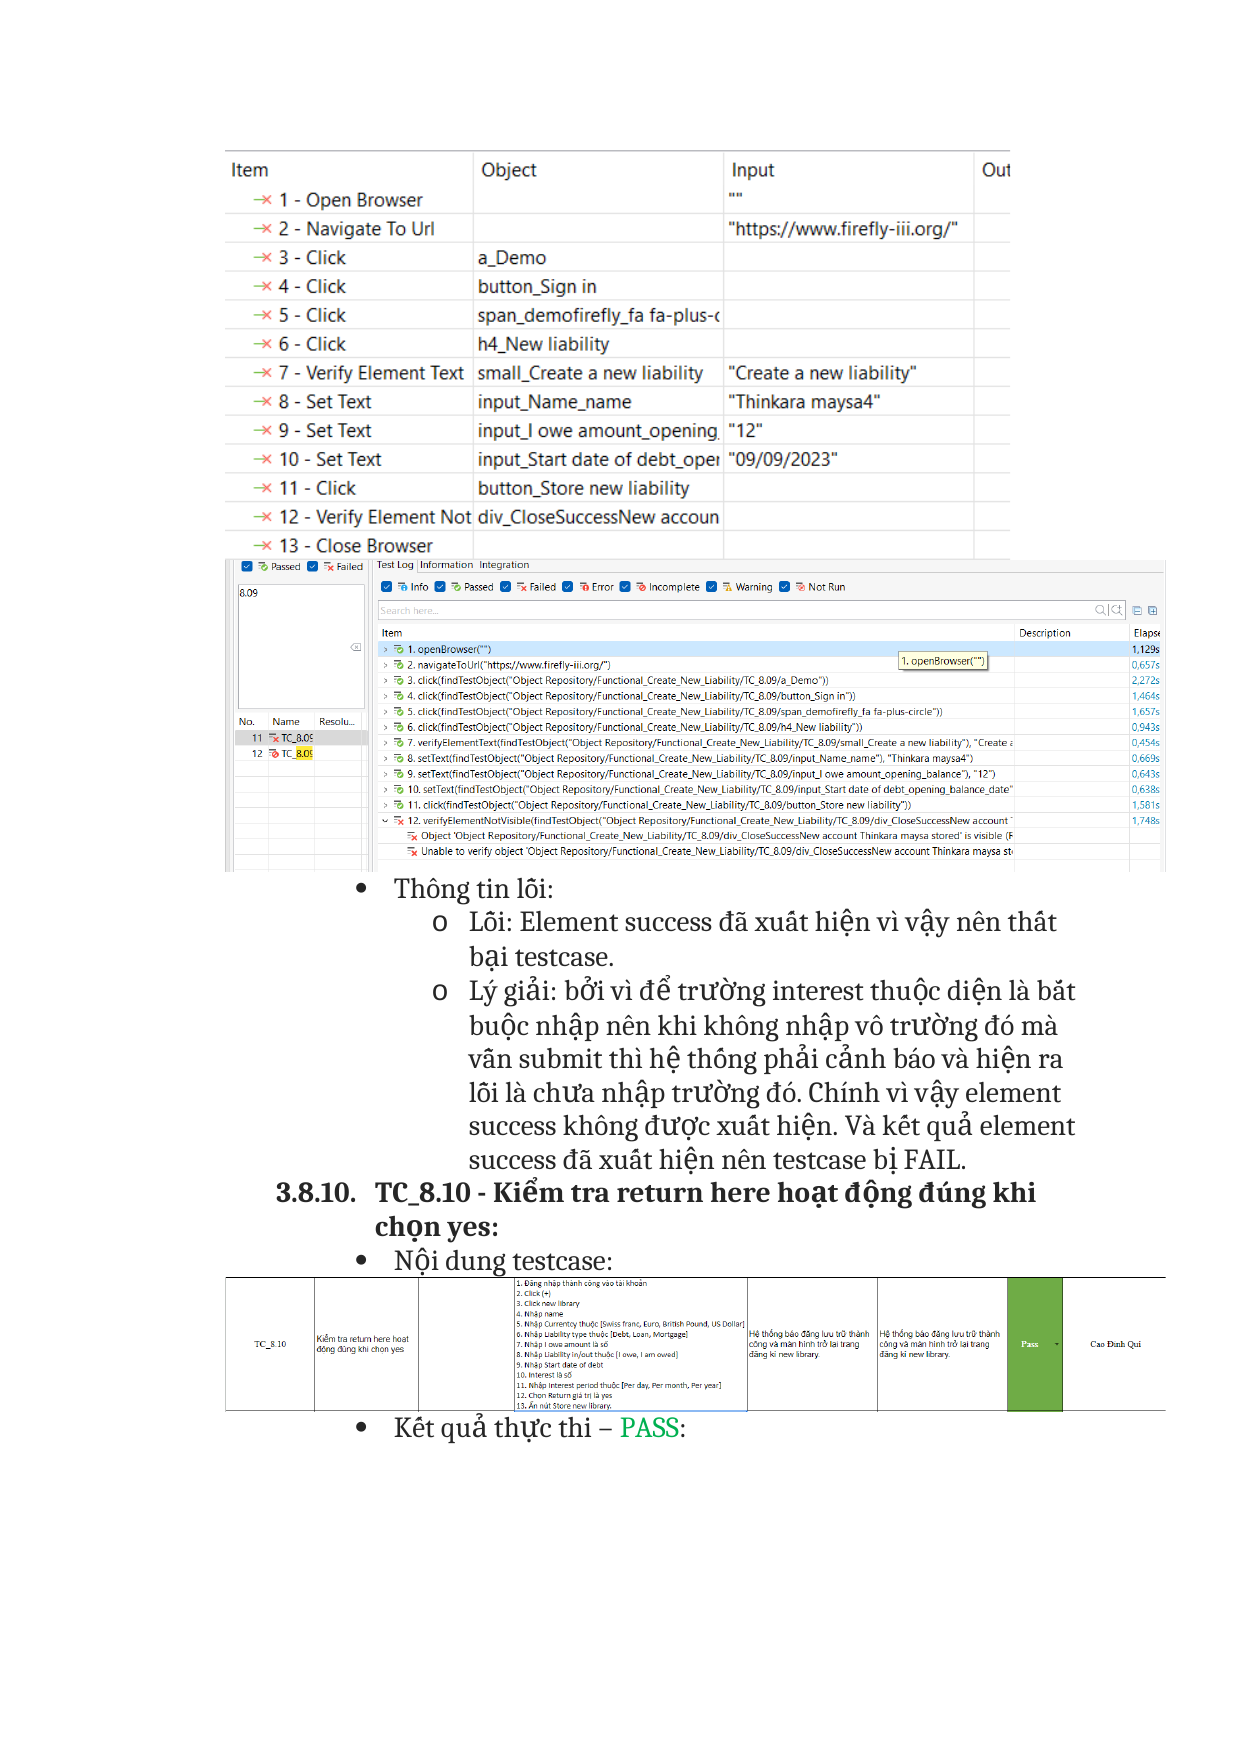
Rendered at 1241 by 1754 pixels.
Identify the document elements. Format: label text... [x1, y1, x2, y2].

picture [225, 1277, 1166, 1412]
list Kết quả thực thi – PASS: [356, 1412, 1090, 1445]
list Lỗi: Element success đã xuất hiện vì vậy nên thất bại testcase. [431, 905, 1090, 974]
list Lý giải: bởi vì để trường interest thuộc diện là bắt buộc nhập nên khi không nhập vô trường đó mà vẫn submit thì hệ thống phải cảnh báo và hiện ra lỗi là chưa nhập trường đó. Chính vì vậy element success không được xuất hiện. Và kết quả element success đã xuất hiện nên testcase bị FAIL. [431, 974, 1090, 1177]
picture [225, 150, 1166, 872]
list Thông tin lỗi: [356, 872, 1090, 905]
list Nội dung testcase: [356, 1244, 1090, 1277]
list TC_8.10 - Kiểm tra return here hoạt động đúng khi chọn yes: [356, 1177, 1090, 1244]
